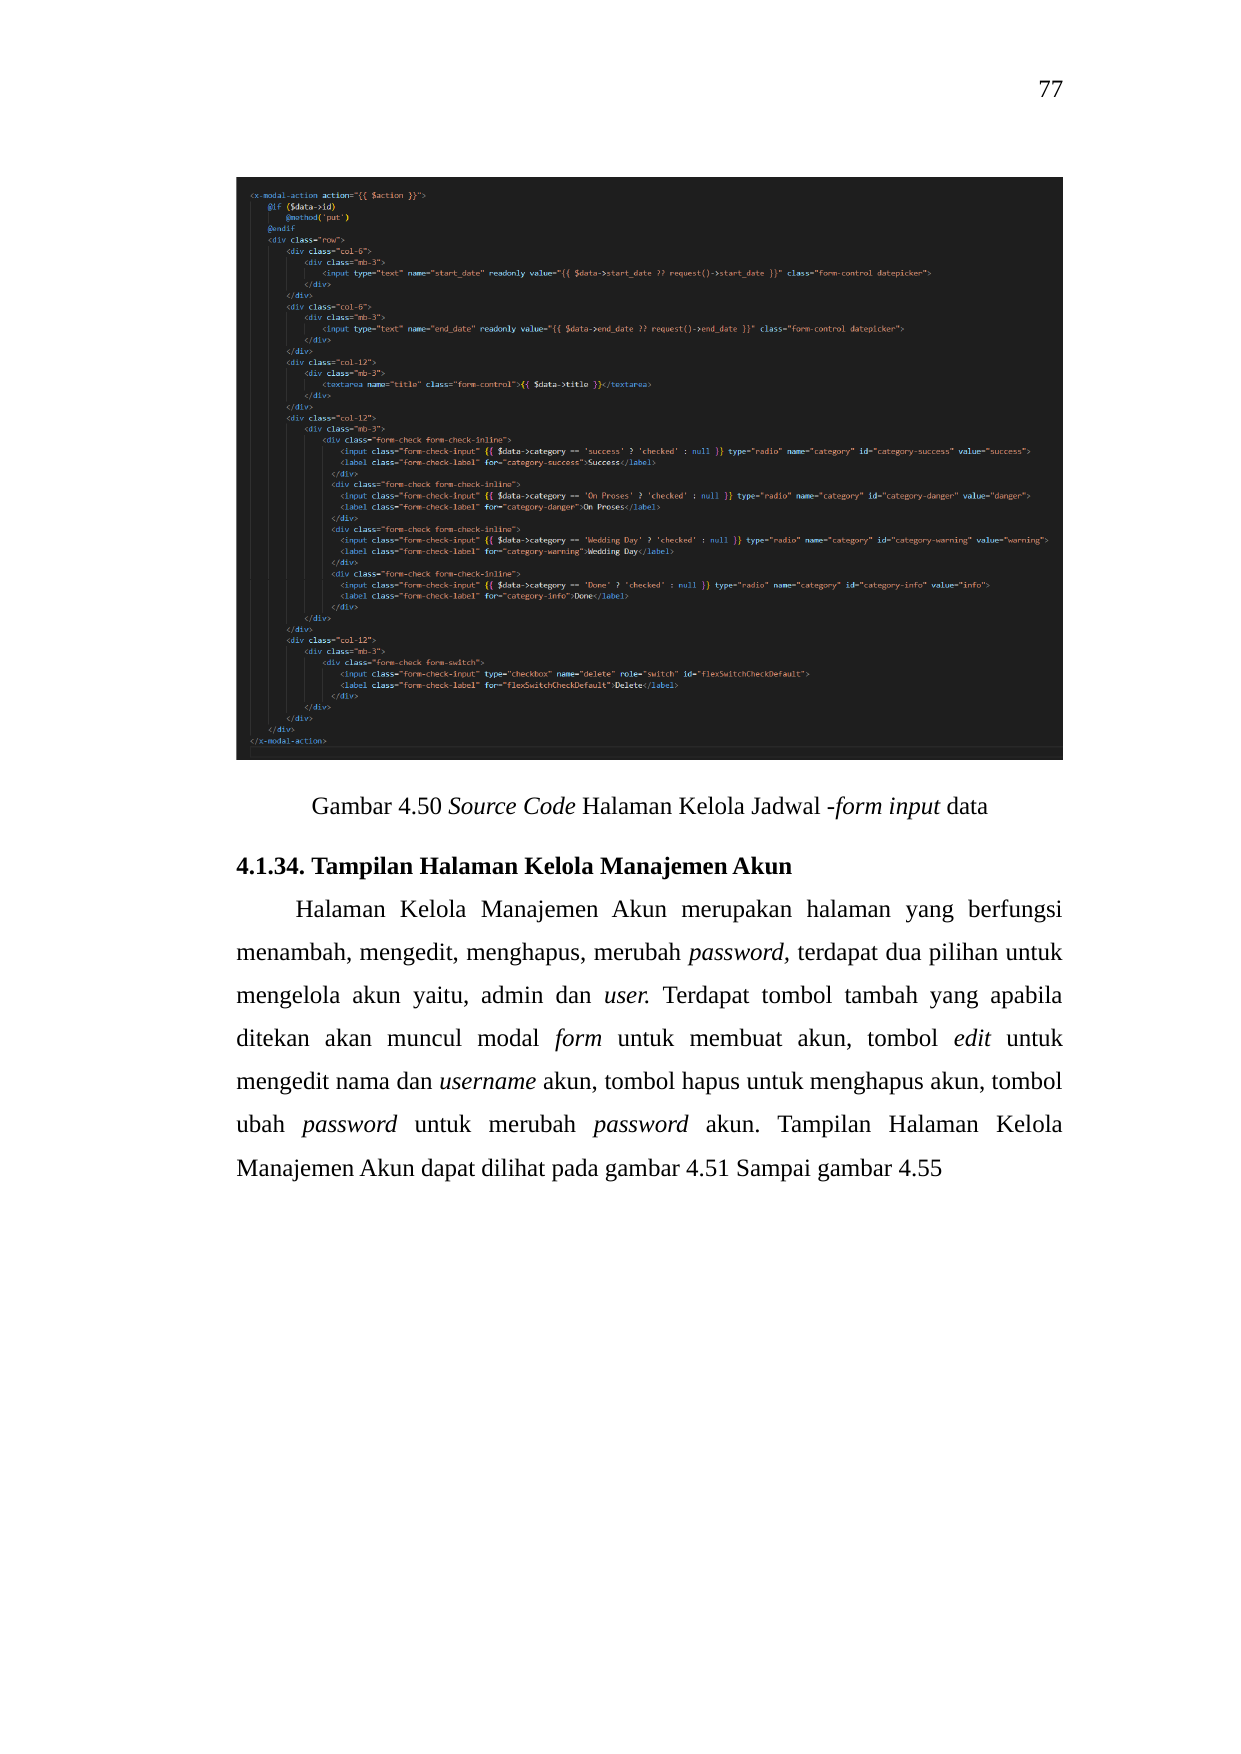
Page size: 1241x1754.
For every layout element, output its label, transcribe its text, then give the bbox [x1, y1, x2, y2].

picture [236, 177, 1063, 760]
subtitle Tampilan Halaman Kelola Manajemen Akun [236, 851, 1063, 879]
text Halaman Kelola Manajemen Akun merupakan halaman yang berfungsi menambah, mengedit, menghapus, merubah password, terdapat dua pilihan untuk mengelola akun yaitu, admin dan user. Terdapat tombol tambah yang apabila ditekan akan muncul modal form untuk membuat akun, tombol edit untuk mengedit nama dan username akun, tombol hapus untuk menghapus akun, tombol ubah password untuk merubah password akun. Tampilan Halaman Kelola Manajemen Akun dapat dilihat pada gambar 4.51 Sampai gambar 4.55 [236, 894, 1063, 1181]
text Gambar 4.50 Source Code Halaman Kelola Jadwal -form input data [236, 791, 1063, 820]
